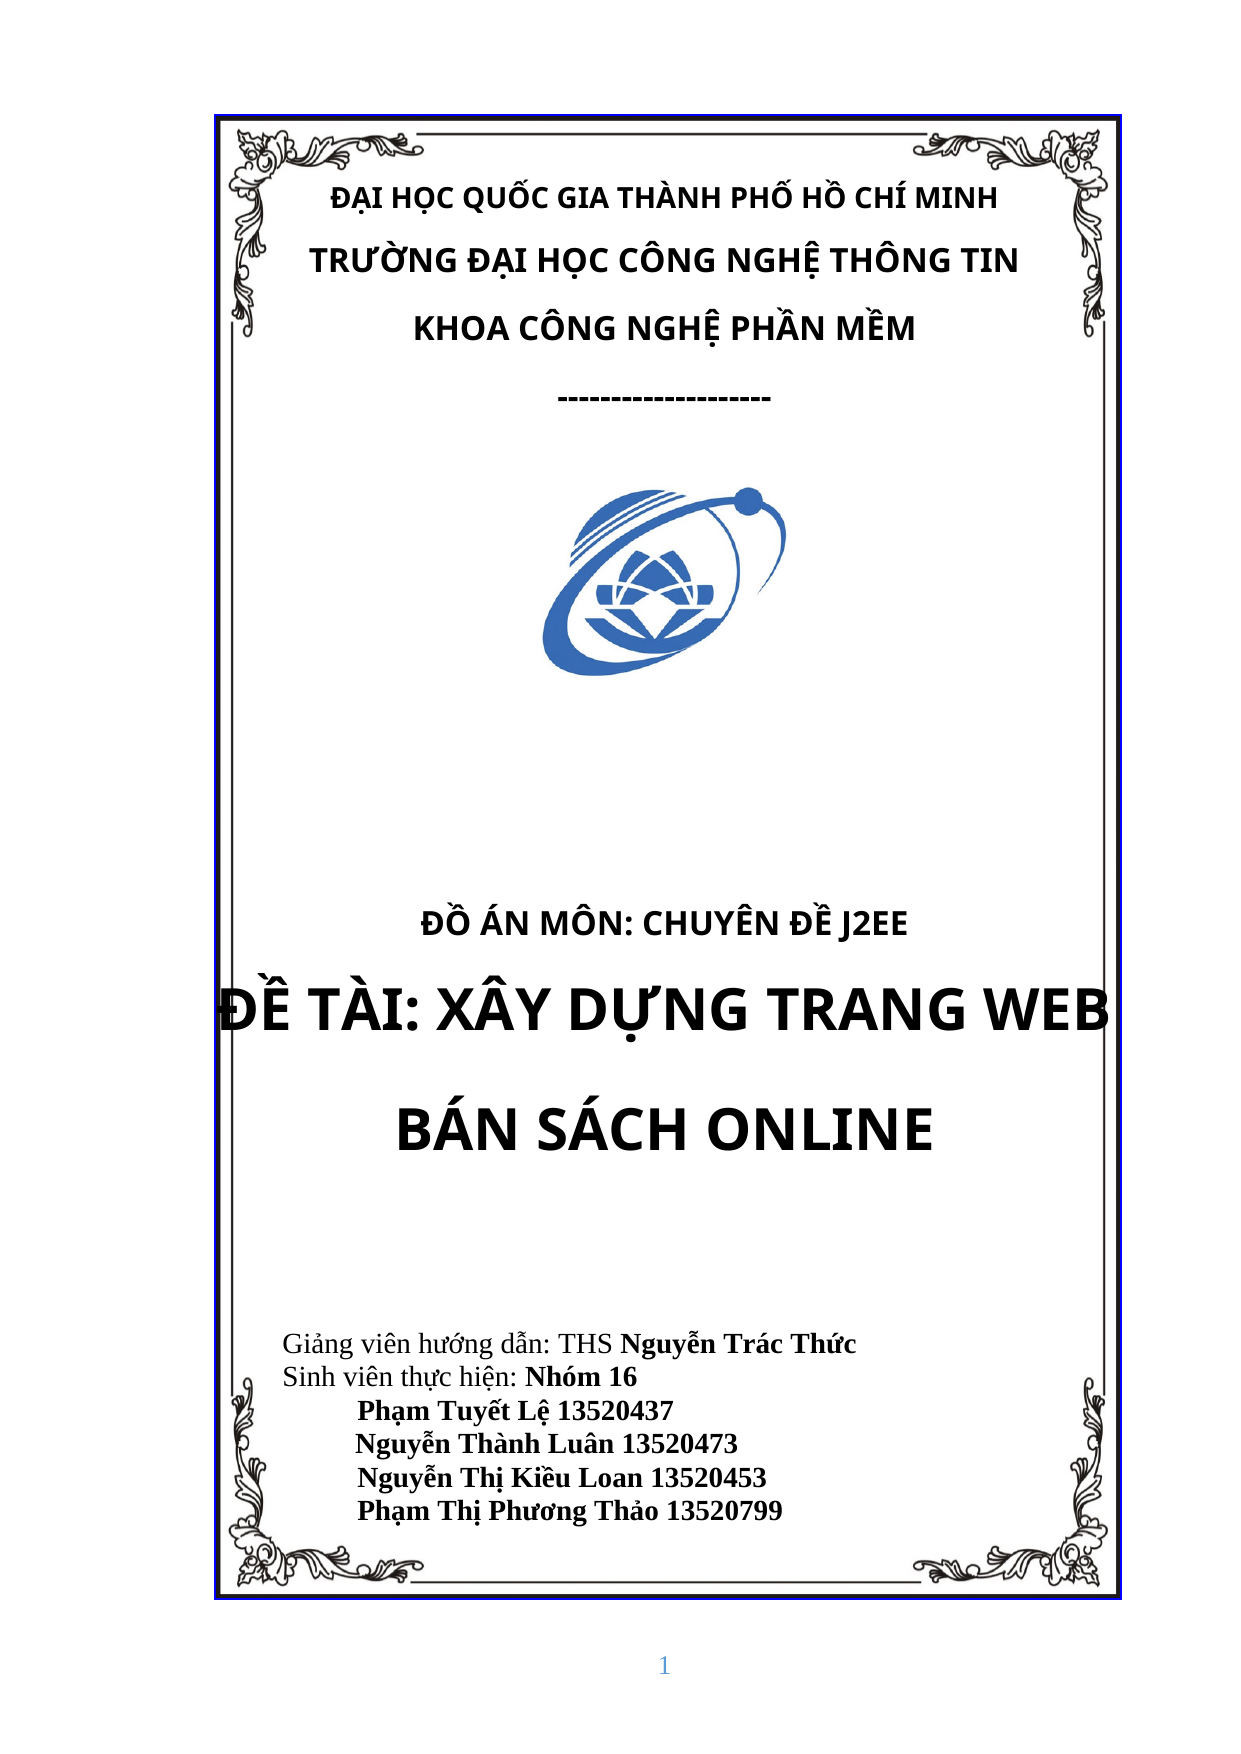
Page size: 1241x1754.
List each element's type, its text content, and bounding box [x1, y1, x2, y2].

picture [216, 282, 1120, 304]
text KHOA CÔNG NGHỆ PHẦN MỀM [207, 304, 1122, 350]
picture [216, 946, 1120, 968]
text Phạm Tuyết Lệ 13520437 [207, 1393, 1122, 1426]
text ĐỀ TÀI: XÂY DỰNG TRANG WEB BÁN SÁCH ONLINE [207, 968, 1122, 1167]
text ĐỒ ÁN MÔN: CHUYÊN ĐỀ J2EE [207, 900, 1122, 946]
text Nguyễn Thị Kiều Loan 13520453 [207, 1460, 1122, 1493]
text -------------------- [207, 373, 1122, 418]
text Giảng viên hướng dẫn: THS Nguyễn Trác Thức [207, 1326, 1122, 1359]
text Phạm Thị Phương Thảo 13520799 [207, 1493, 1122, 1527]
text Nguyễn Thành Luân 13520473 [207, 1426, 1122, 1460]
picture [216, 116, 1120, 177]
text ĐẠI HỌC QUỐC GIA THÀNH PHỐ HỒ CHÍ MINH [207, 177, 1122, 217]
picture [216, 350, 1120, 373]
picture [216, 217, 1120, 236]
text TRƯỜNG ĐẠI HỌC CÔNG NGHỆ THÔNG TIN [207, 236, 1122, 282]
text Sinh viên thực hiện: Nhóm 16 [207, 1359, 1122, 1393]
picture [216, 1167, 1120, 1326]
picture [216, 418, 1120, 900]
picture [216, 1527, 1120, 1598]
